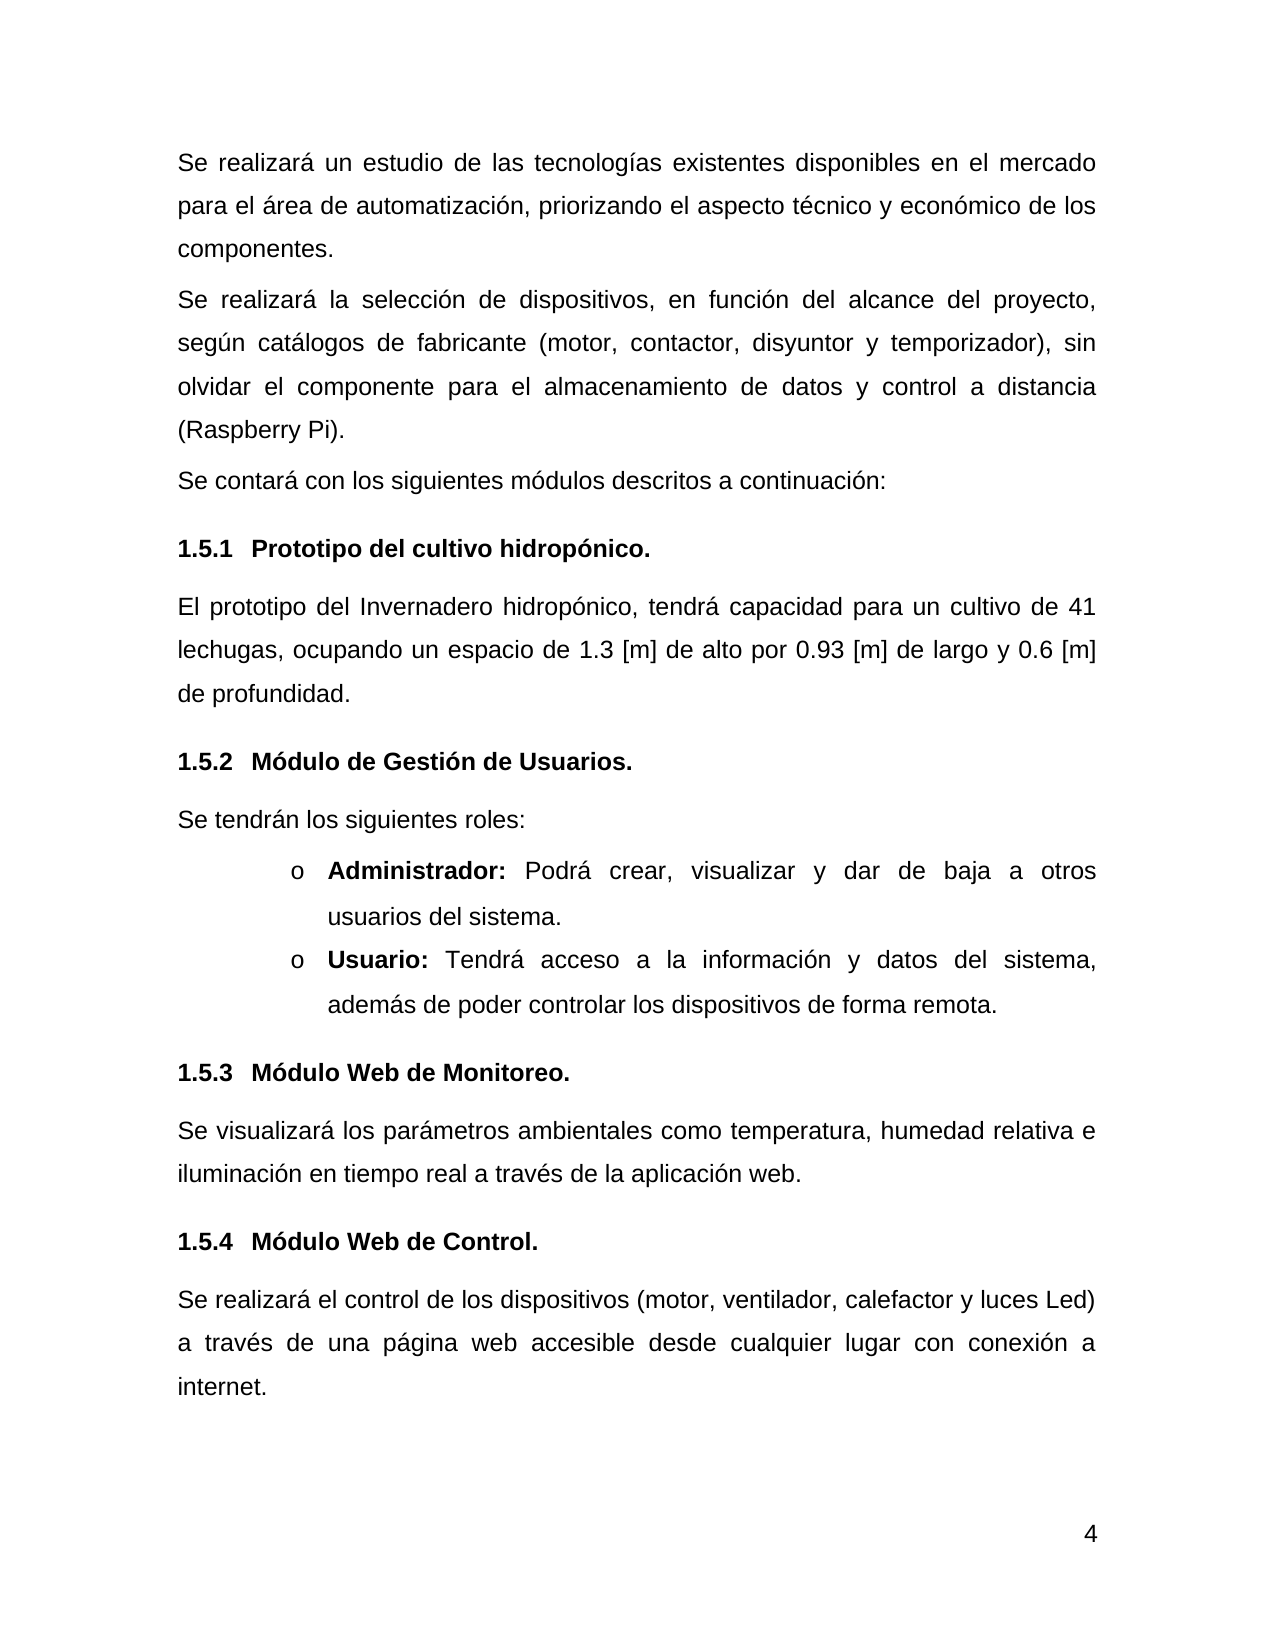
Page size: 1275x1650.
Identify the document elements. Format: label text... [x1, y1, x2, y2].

subtitle Módulo Web de Monitoreo. [177, 1058, 1098, 1087]
text Se realizará un estudio de las tecnologías existentes disponibles en el mercado para el área de automatización, priorizando el aspecto técnico y económico de los componentes. [177, 148, 1098, 263]
text Se realizará la selección de dispositivos, en función del alcance del proyecto, según catálogos de fabricante (motor, contactor, disyuntor y temporizador), sin olvidar el componente para el almacenamiento de datos y control a distancia (Raspberry Pi). [177, 285, 1098, 443]
list Administrador: Podrá crear, visualizar y dar de baja a otros usuarios del sistema. [290, 856, 1098, 930]
list Usuario: Tendrá acceso a la información y datos del sistema, además de poder controlar los dispositivos de forma remota. [290, 944, 1098, 1019]
text Se realizará el control de los dispositivos (motor, ventilador, calefactor y luces Led) a través de una página web accesible desde cualquier lugar con conexión a internet. [177, 1285, 1098, 1400]
subtitle Módulo Web de Control. [177, 1227, 1098, 1256]
subtitle Módulo de Gestión de Usuarios. [177, 747, 1098, 775]
text Se contará con los siguientes módulos descritos a continuación: [177, 466, 1098, 495]
text El prototipo del Invernadero hidropónico, tendrá capacidad para un cultivo de 41 lechugas, ocupando un espacio de 1.3 [m] de alto por 0.93 [m] de largo y 0.6 [m] de profundidad. [177, 592, 1098, 707]
text Se visualizará los parámetros ambientales como temperatura, humedad relativa e iluminación en tiempo real a través de la aplicación web. [177, 1116, 1098, 1188]
subtitle Prototipo del cultivo hidropónico. [177, 534, 1098, 563]
text Se tendrán los siguientes roles: [177, 805, 1098, 833]
